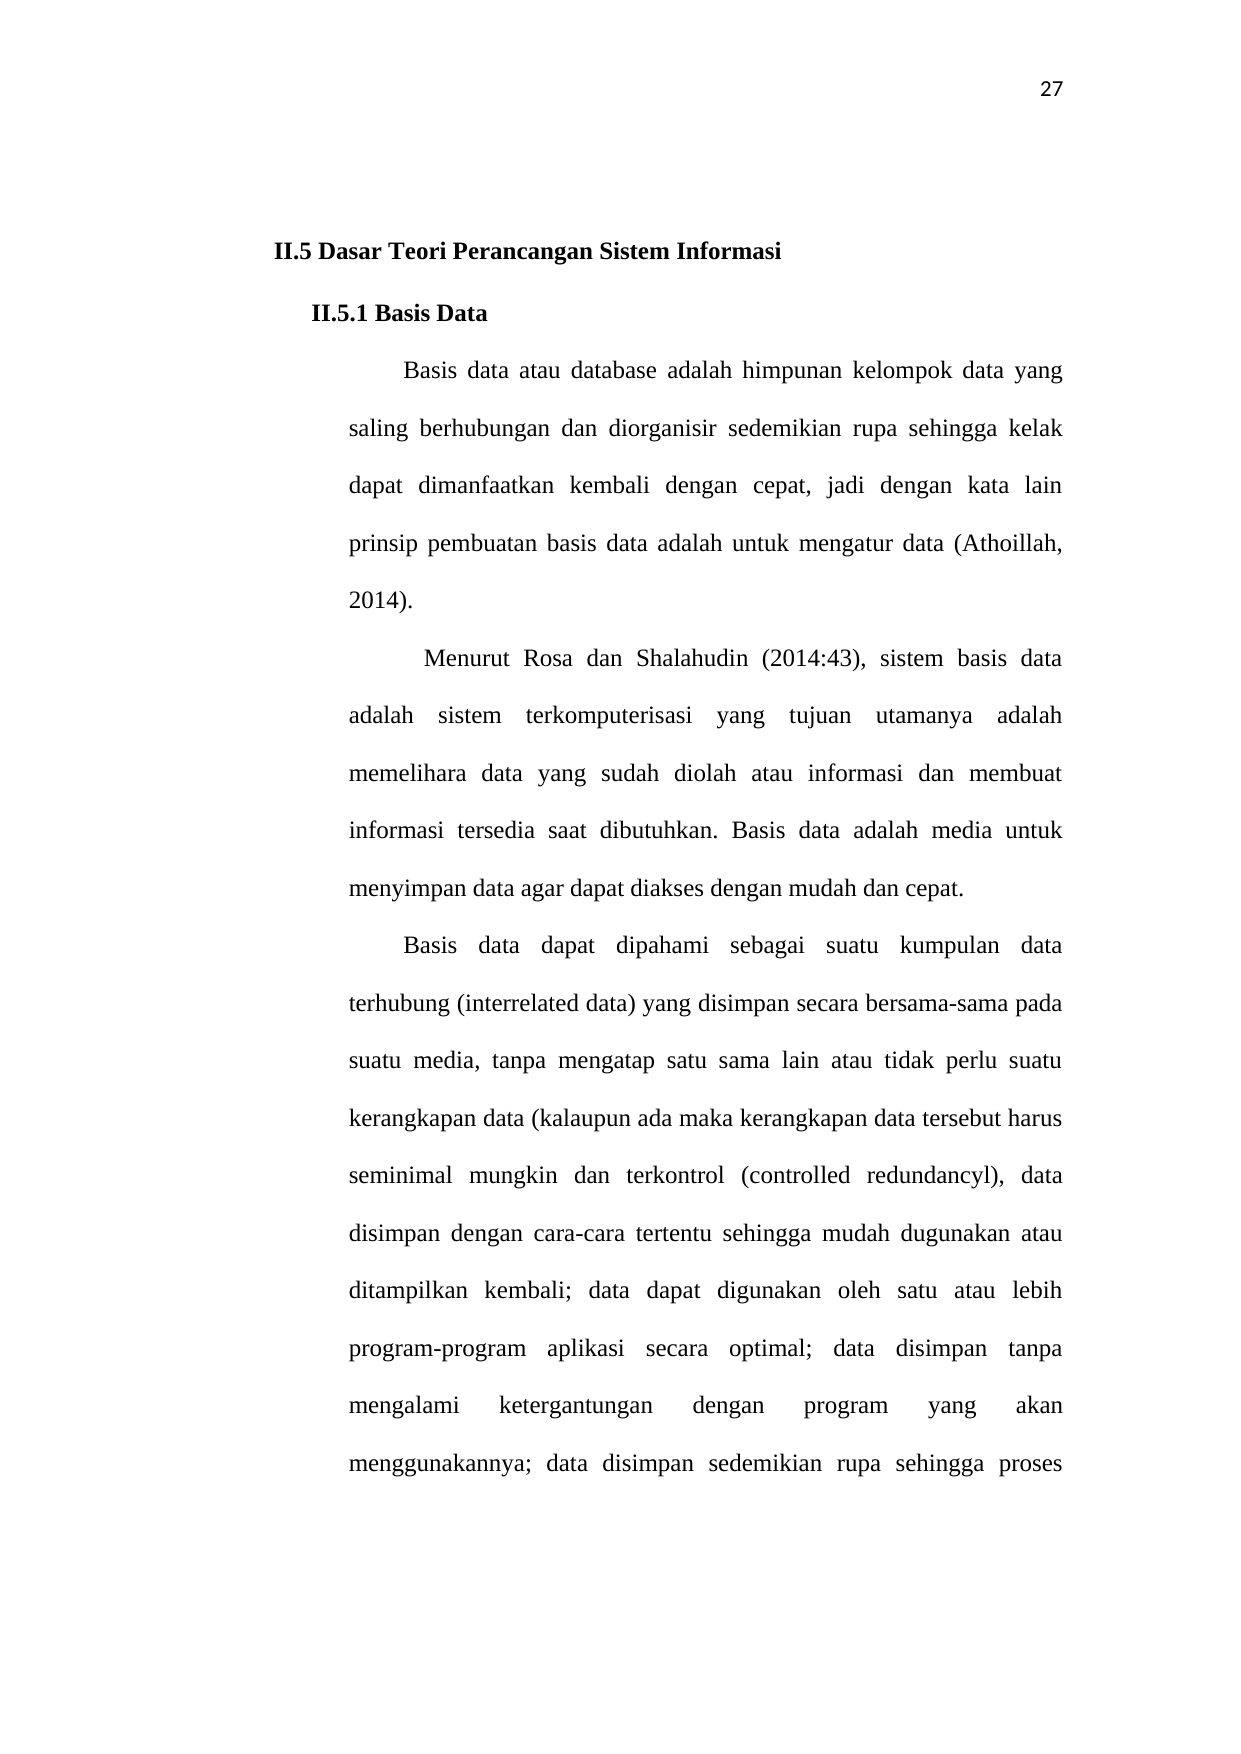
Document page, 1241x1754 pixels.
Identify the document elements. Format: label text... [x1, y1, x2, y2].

text Menurut Rosa dan Shalahudin (2014:43), sistem basis data adalah sistem terkomputerisasi yang tujuan utamanya adalah memelihara data yang sudah diolah atau informasi dan membuat informasi tersedia saat dibutuhkan. Basis data adalah media untuk menyimpan data agar dapat diakses dengan mudah dan cepat. [348, 643, 1063, 902]
text Basis data atau database adalah himpunan kelompok data yang saling berhubungan dan diorganisir sedemikian rupa sehingga kelak dapat dimanfaatkan kembali dengan cepat, jadi dengan kata lain prinsip pembuatan basis data adalah untuk mengatur data (Athoillah, 2014). [348, 355, 1063, 614]
subtitle Basis Data [311, 298, 1063, 327]
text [348, 930, 1063, 1477]
subtitle Dasar Teori Perancangan Sistem Informasi [273, 236, 1063, 265]
